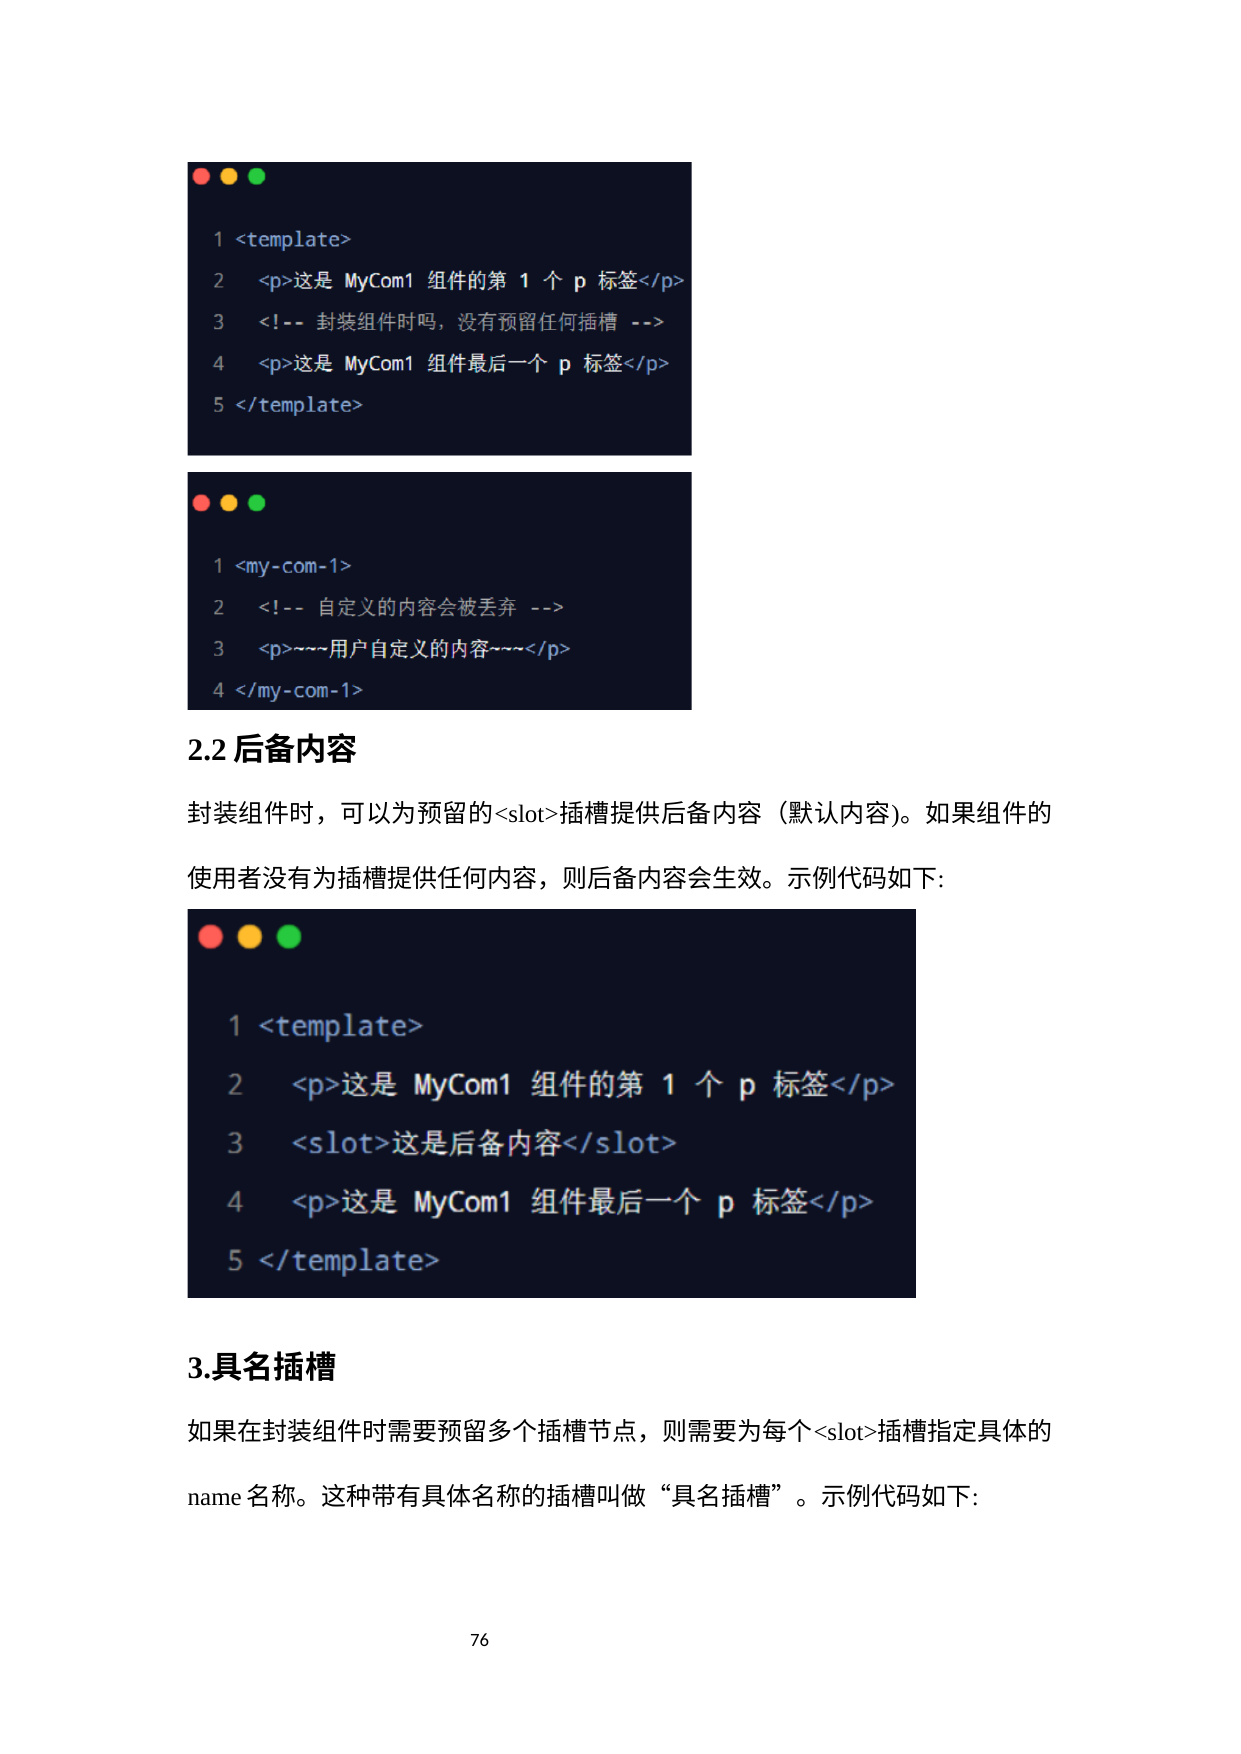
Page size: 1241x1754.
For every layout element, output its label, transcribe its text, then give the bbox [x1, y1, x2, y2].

text 3.具名插槽 [187, 1332, 1053, 1397]
picture [187, 162, 692, 710]
text 如果在封装组件时需要预留多个插槽节点，则需要为每个<slot>插槽指定具体的name名称。这种带有具体名称的插槽叫做“具名插槽”。示例代码如下: [187, 1397, 1053, 1527]
text 2.2后备内容 [187, 714, 1053, 779]
text 封装组件时，可以为预留的<slot>插槽提供后备内容（默认内容)。如果组件的使用者没有为插槽提供任何内容，则后备内容会生效。示例代码如下: [187, 779, 1053, 909]
picture [187, 909, 916, 1298]
